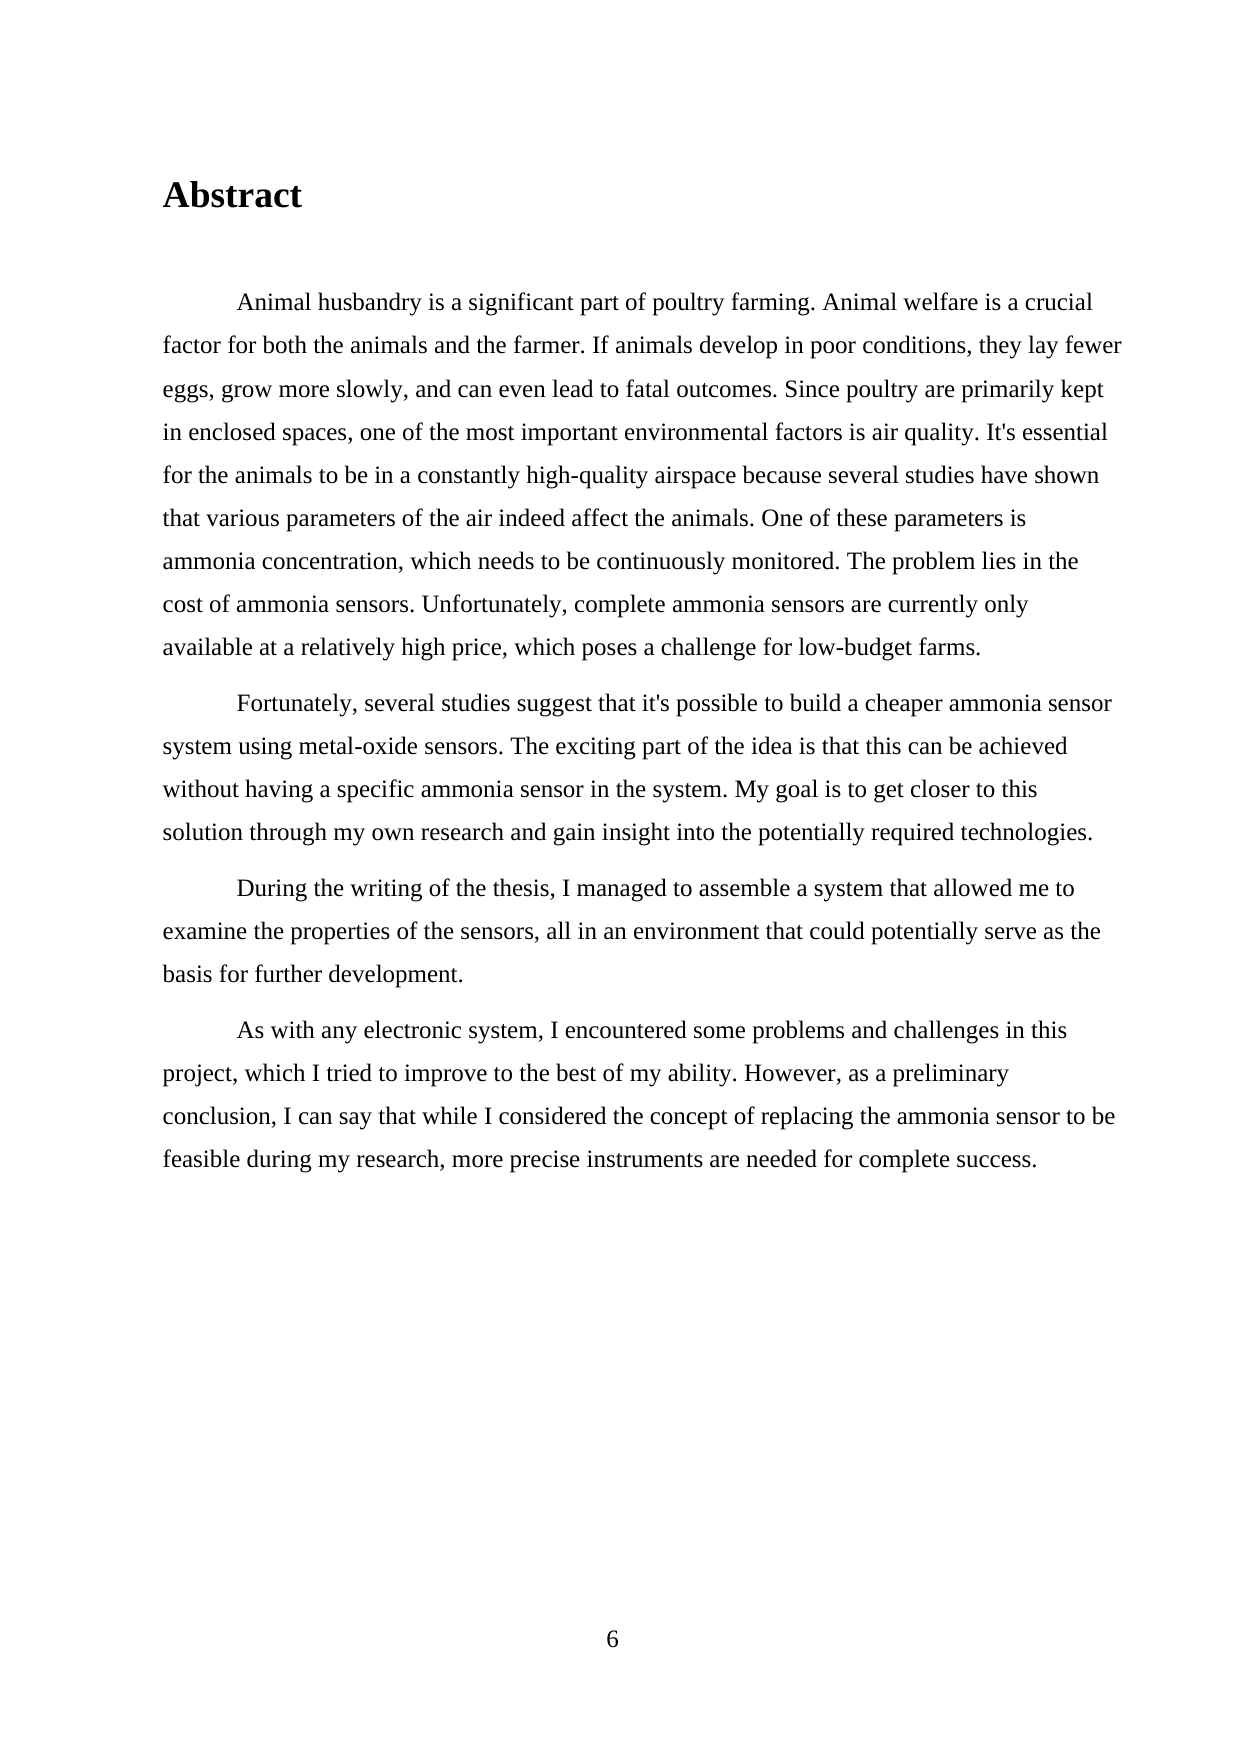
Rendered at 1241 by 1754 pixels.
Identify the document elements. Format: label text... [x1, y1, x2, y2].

text Abstract [162, 173, 1122, 216]
text During the writing of the thesis, I managed to assemble a system that allowed me to examine the properties of the sensors, all in an environment that could potentially serve as the basis for further development. [162, 873, 1122, 988]
text As with any electronic system, I encountered some problems and challenges in this project, which I tried to improve to the best of my ability. However, as a preliminary conclusion, I can say that while I considered the concept of replacing the ammonia sensor to be feasible during my research, more precise instruments are needed for complete success. [162, 1015, 1122, 1173]
text Animal husbandry is a significant part of poultry farming. Animal welfare is a crucial factor for both the animals and the farmer. If animals develop in poor conditions, they lay fewer eggs, grow more slowly, and can even lead to fatal outcomes. Since poultry are primarily kept in enclosed spaces, one of the most important environmental factors is air quality. It's essential for the animals to be in a constantly high-quality airspace because several studies have shown that various parameters of the air indeed affect the animals. One of these parameters is ammonia concentration, which needs to be continuously monitored. The problem lies in the cost of ammonia sensors. Unfortunately, complete ammonia sensors are currently only available at a relatively high price, which poses a challenge for low-budget farms. [162, 287, 1122, 661]
text Fortunately, several studies suggest that it's possible to build a cheaper ammonia sensor system using metal-oxide sensors. The exciting part of the idea is that this can be achieved without having a specific ammonia sensor in the system. My goal is to get closer to this solution through my own research and gain insight into the potentially required technologies. [162, 688, 1122, 846]
